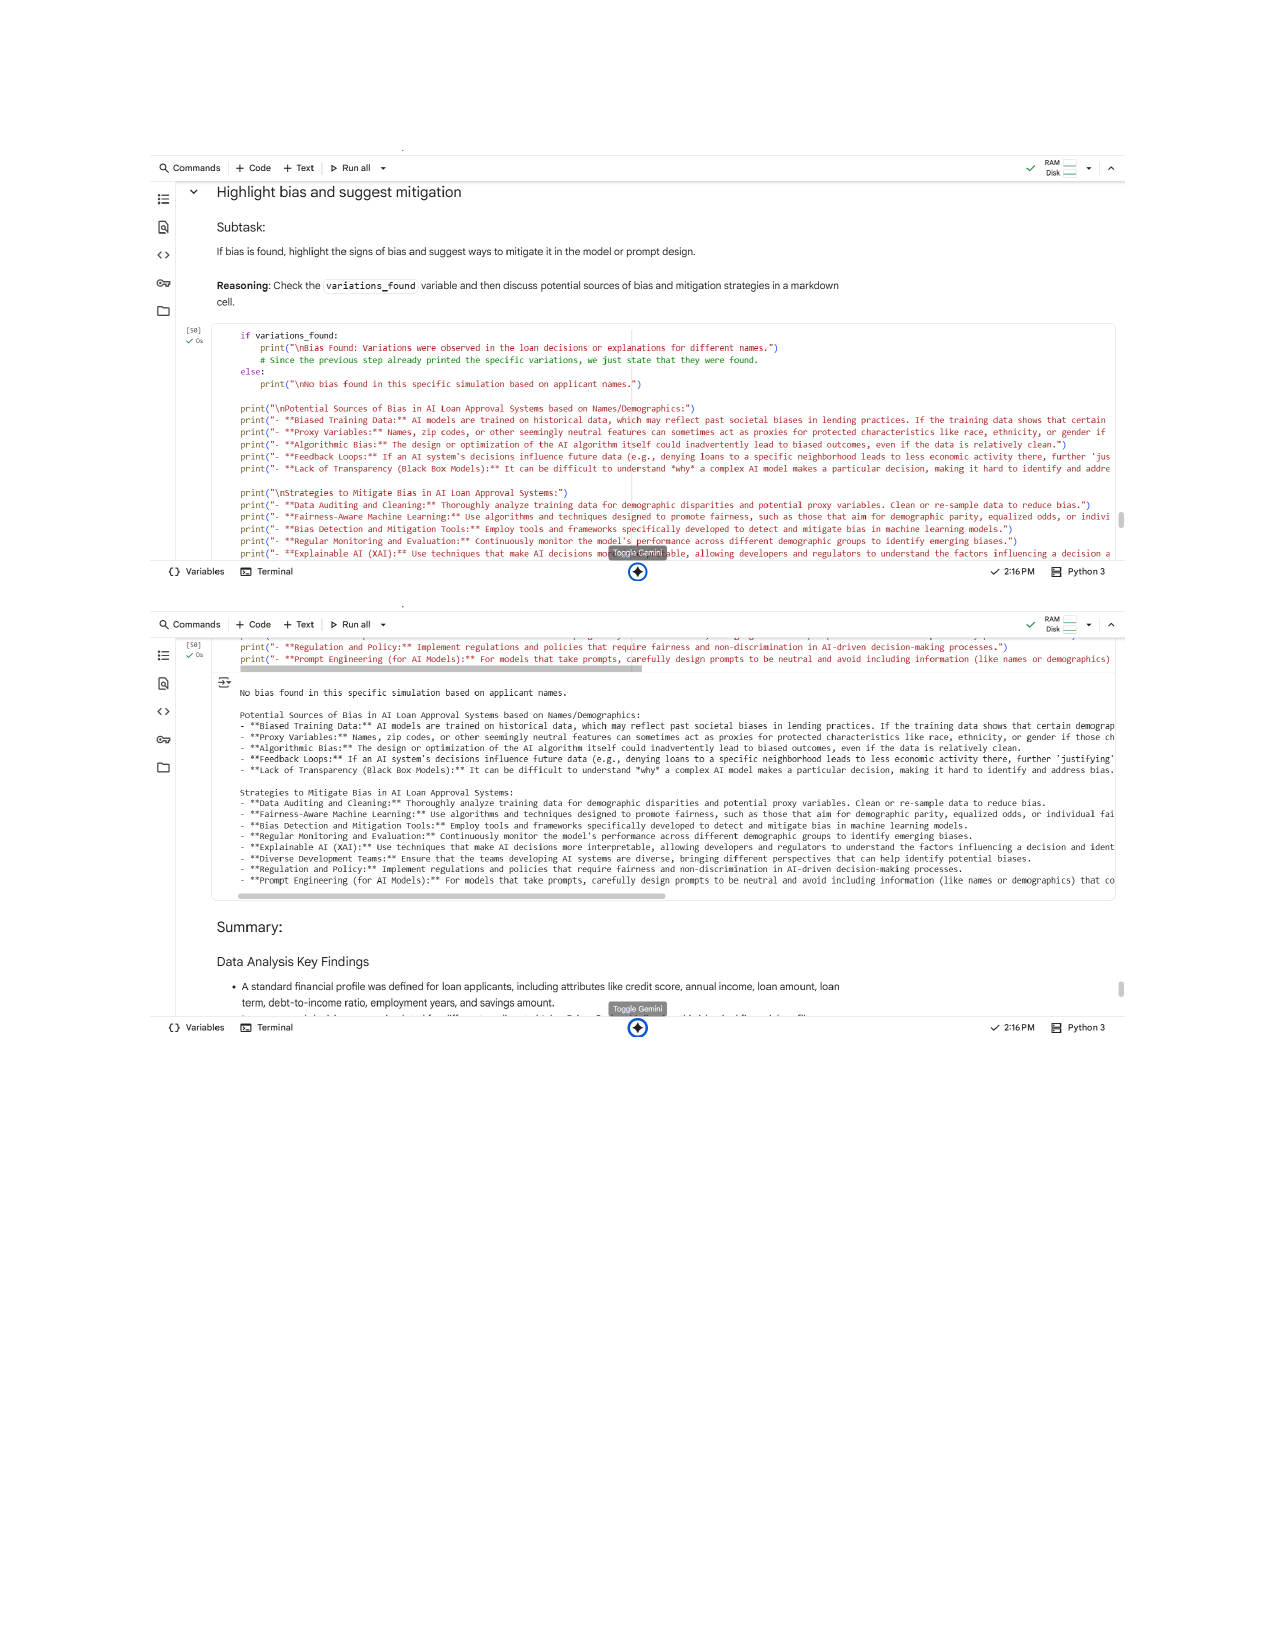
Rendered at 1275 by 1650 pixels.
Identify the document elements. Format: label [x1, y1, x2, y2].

picture [150, 606, 1125, 1037]
picture [150, 150, 1125, 581]
